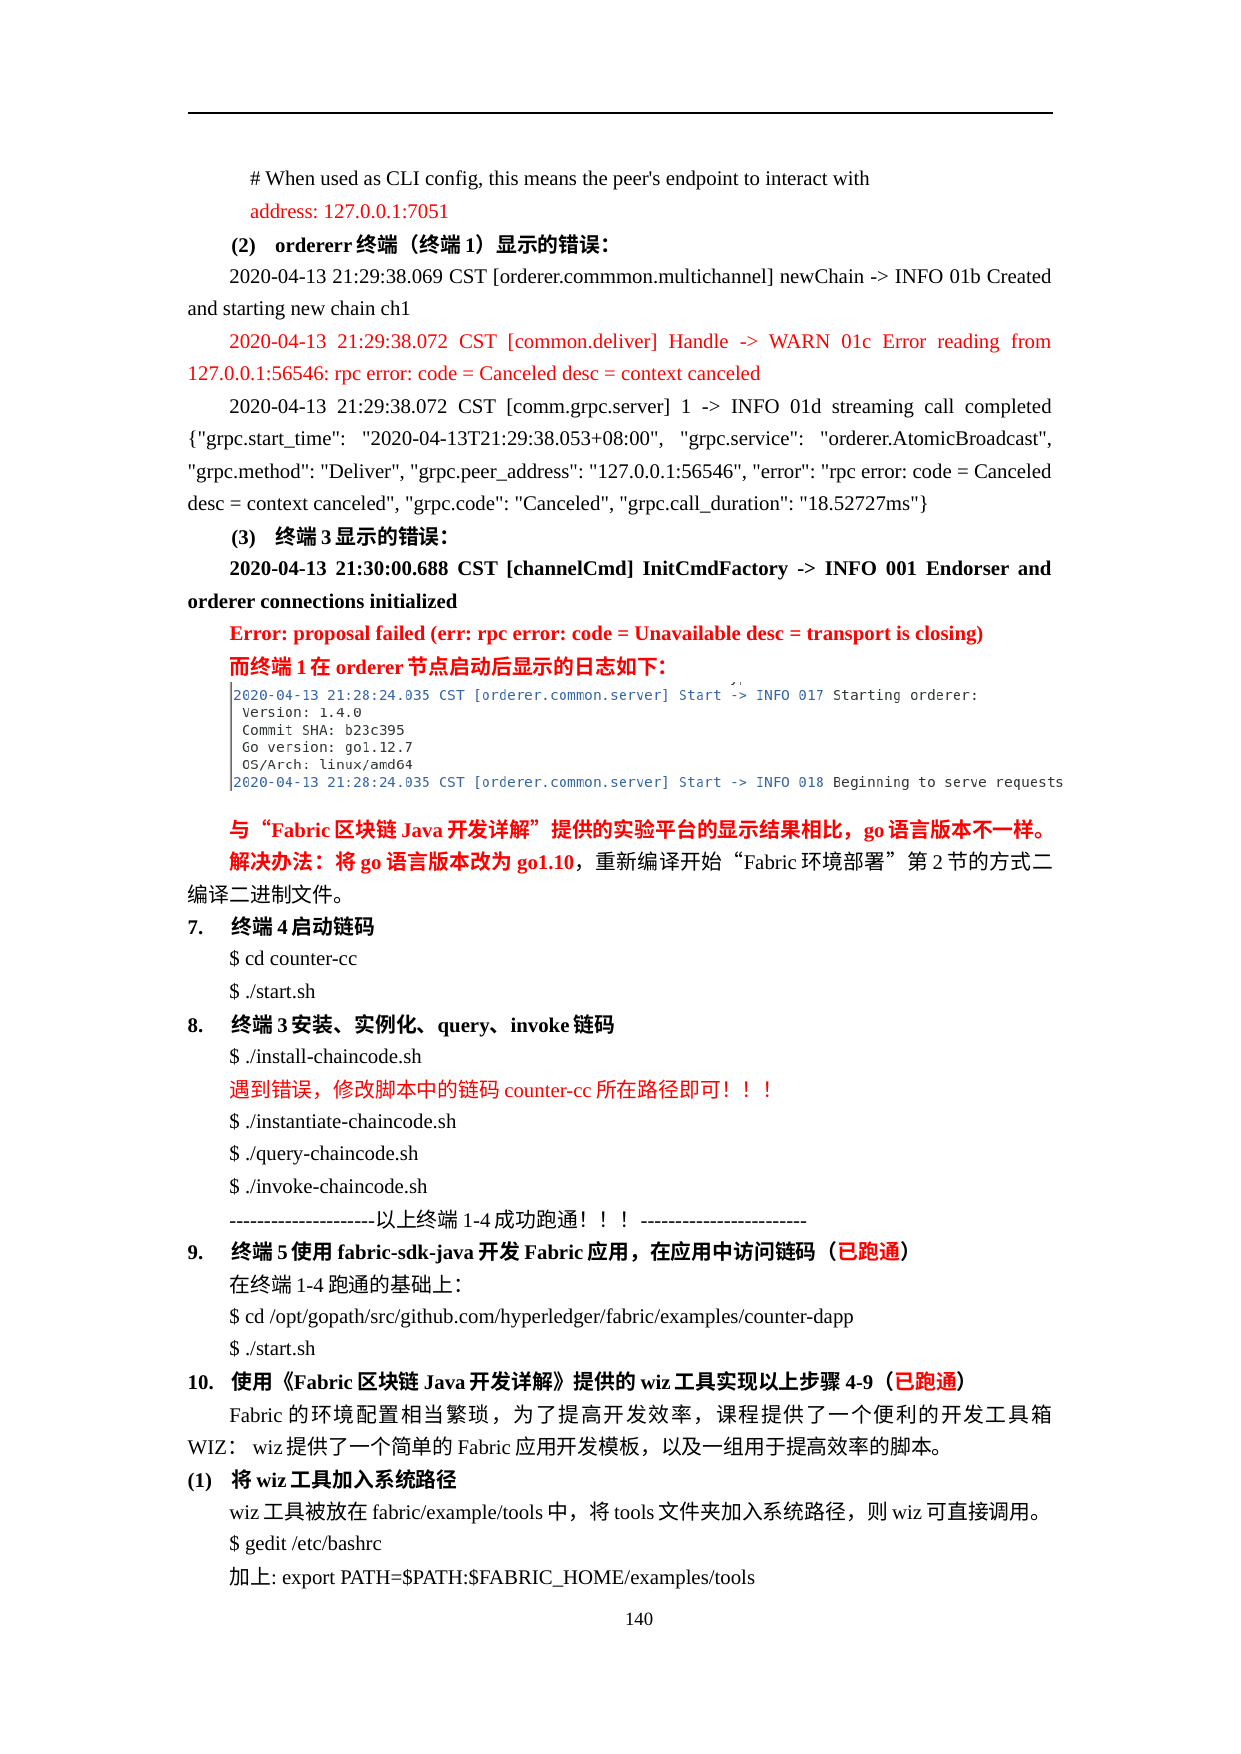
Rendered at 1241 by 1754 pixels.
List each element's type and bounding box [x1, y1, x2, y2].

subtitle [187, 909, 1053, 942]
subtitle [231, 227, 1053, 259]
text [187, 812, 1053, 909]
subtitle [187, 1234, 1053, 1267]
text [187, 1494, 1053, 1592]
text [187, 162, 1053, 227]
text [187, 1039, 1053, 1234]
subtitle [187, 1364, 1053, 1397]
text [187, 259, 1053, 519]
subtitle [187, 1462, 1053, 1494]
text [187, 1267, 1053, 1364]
picture [229, 682, 1095, 791]
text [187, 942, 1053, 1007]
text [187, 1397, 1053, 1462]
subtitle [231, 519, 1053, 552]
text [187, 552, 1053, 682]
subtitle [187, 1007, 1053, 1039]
